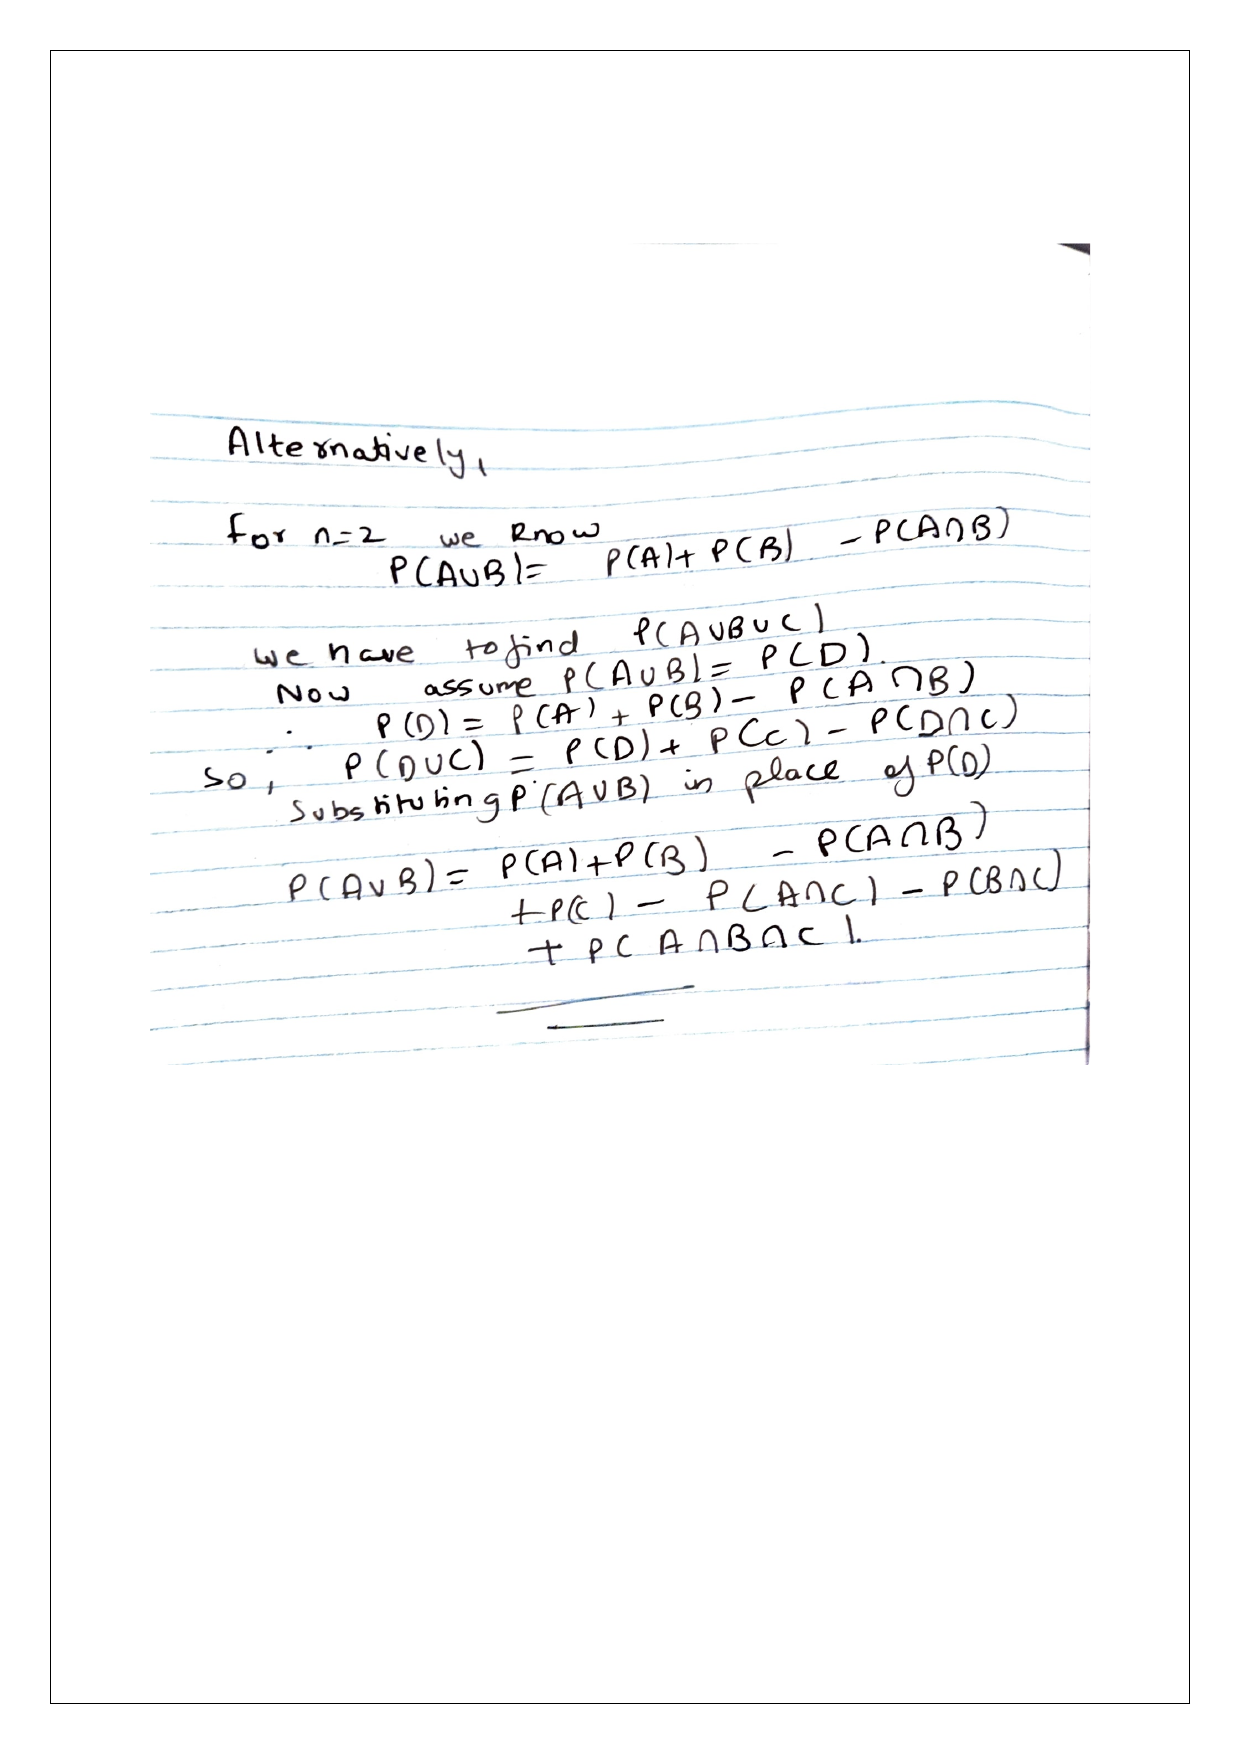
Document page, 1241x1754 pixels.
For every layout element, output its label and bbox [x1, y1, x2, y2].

picture [150, 243, 1091, 1065]
